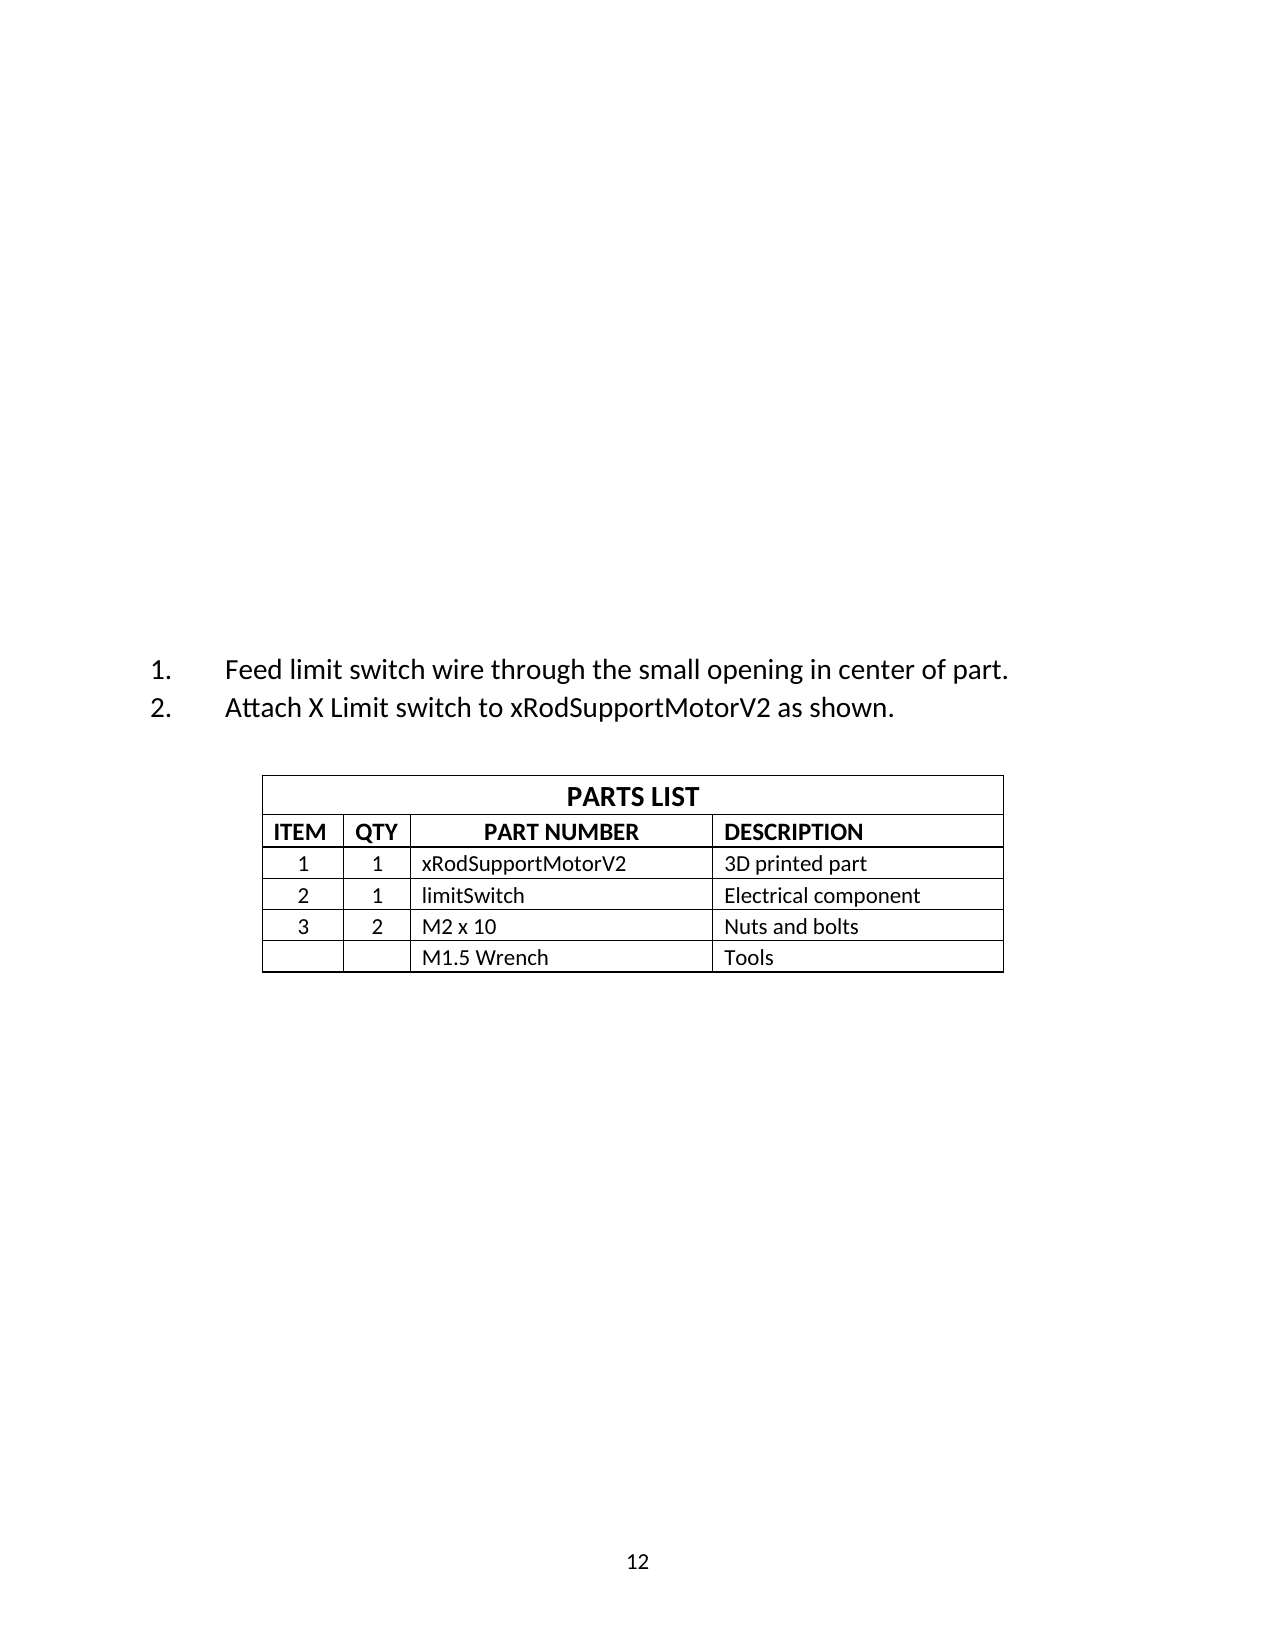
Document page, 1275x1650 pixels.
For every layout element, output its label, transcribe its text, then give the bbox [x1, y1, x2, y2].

table_cell 3D printed part [713, 848, 1003, 878]
table_cell Nuts and bolts [713, 910, 1003, 940]
table_header PARTS LIST [263, 776, 1003, 813]
table_cell PART NUMBER [411, 815, 712, 846]
subtitle 2. Attach X Limit switch to xRodSupportMotorV2 as shown. [150, 689, 1125, 725]
table_cell 1 [344, 879, 410, 909]
table_cell 1 [263, 848, 343, 878]
table_cell 2 [263, 879, 343, 909]
table_cell Tools [713, 941, 1003, 971]
table_cell QTY [344, 815, 410, 846]
table_cell 2 [344, 910, 410, 940]
table_cell M2 x 10 [411, 910, 712, 940]
table_cell Electrical component [713, 879, 1003, 909]
table_cell ITEM [263, 815, 343, 846]
table_cell 1 [344, 848, 410, 878]
table_cell xRodSupportMotorV2 [411, 848, 712, 878]
table_cell M1.5 Wrench [411, 941, 712, 971]
table_cell limitSwitch [411, 879, 712, 909]
table_cell [263, 941, 343, 971]
table_cell [344, 941, 410, 971]
table_cell DESCRIPTION [713, 815, 1003, 846]
subtitle 1. Feed limit switch wire through the small opening in center of part. [150, 651, 1125, 687]
table_cell 3 [263, 910, 343, 940]
